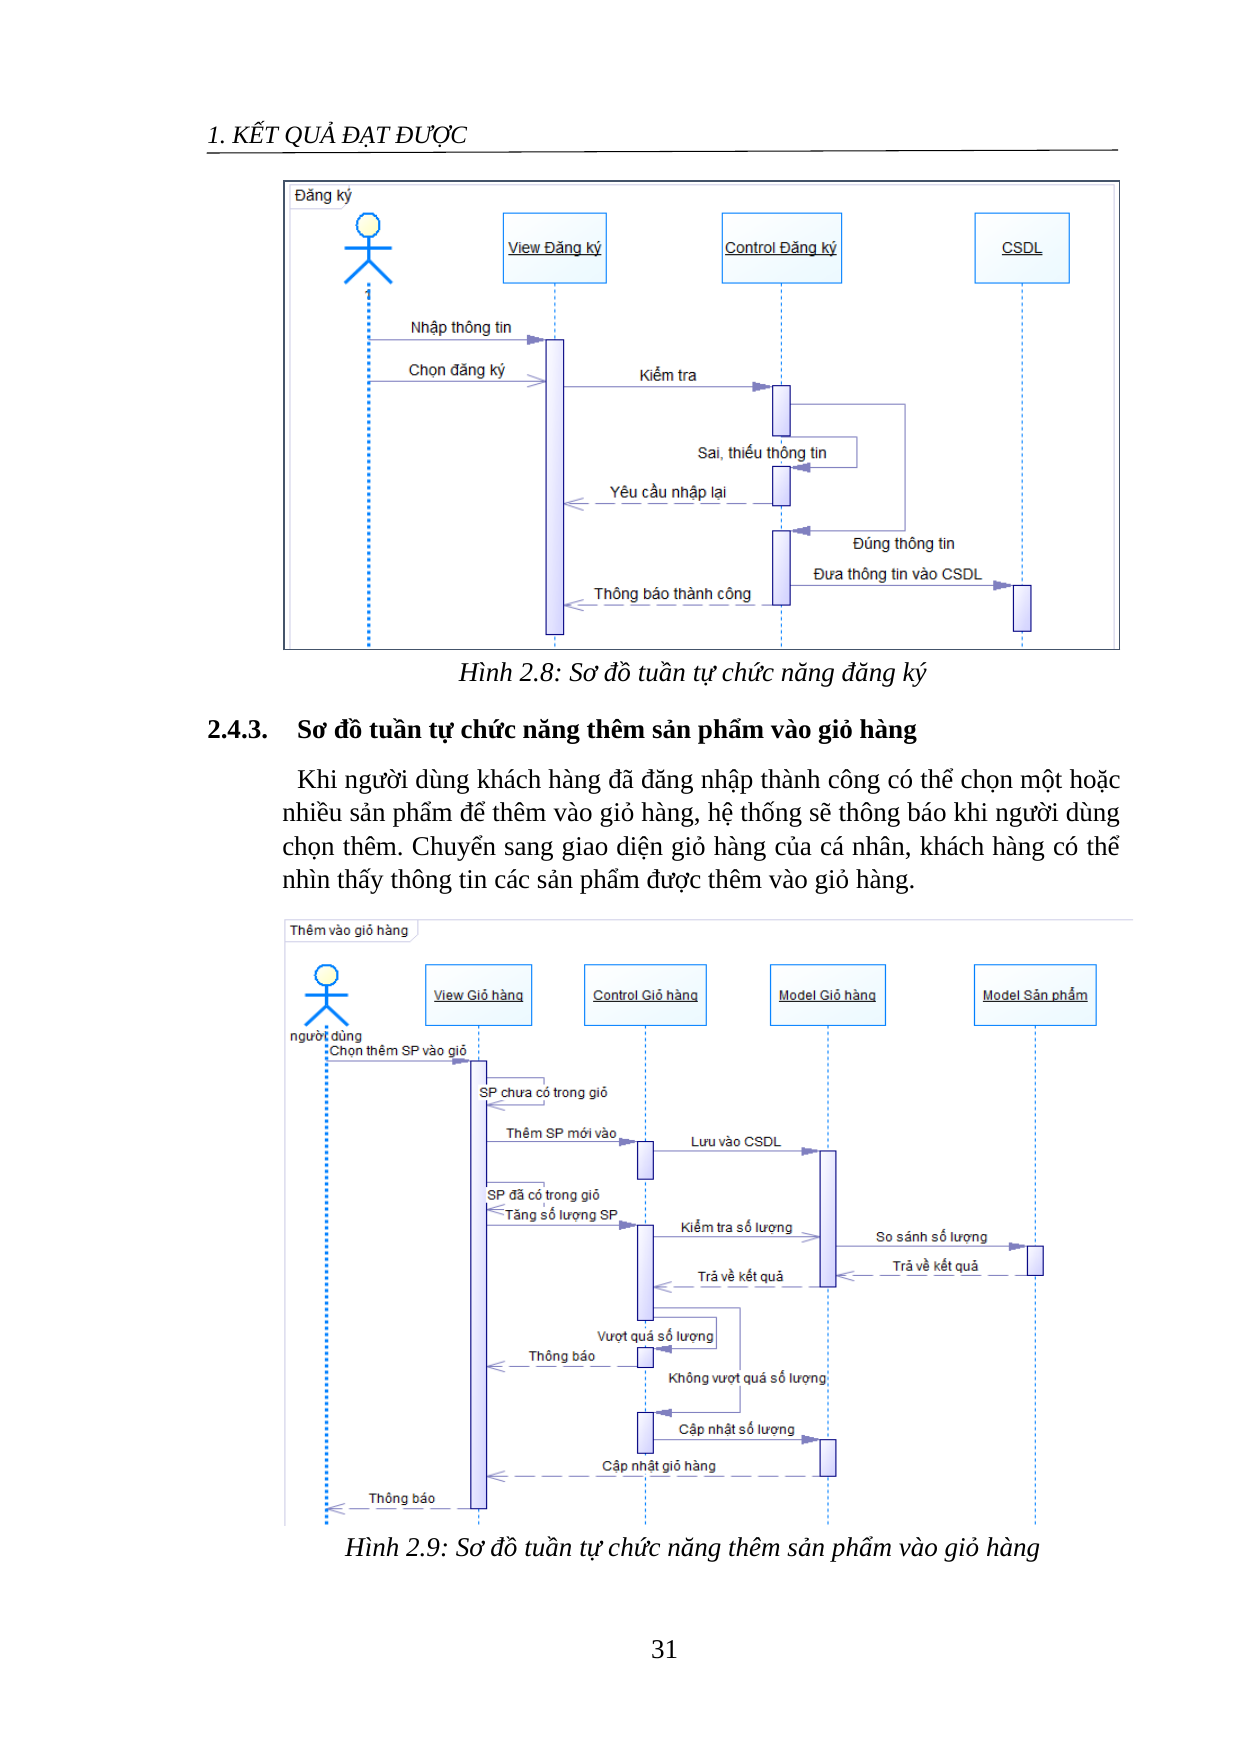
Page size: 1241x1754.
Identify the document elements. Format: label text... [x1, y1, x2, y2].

text Hình 2.9: Sơ đồ tuần tự chức năng thêm sản phẩm vào giỏ hàng [207, 1531, 1122, 1563]
picture [282, 913, 1134, 1526]
picture [285, 182, 1119, 649]
subtitle 2.4.3. Sơ đồ tuần tự chức năng thêm sản phẩm vào giỏ hàng [207, 713, 1122, 744]
text Khi người dùng khách hàng đã đăng nhập thành công có thể chọn một hoặc nhiều sản phẩm để thêm vào giỏ hàng, hệ thống sẽ thông báo khi người dùng chọn thêm. Chuyển sang giao diện giỏ hàng của cá nhân, khách hàng có thể nhìn thấy thông tin các sản phẩm được thêm vào giỏ hàng. [282, 763, 1122, 895]
text Hình 2.8: Sơ đồ tuần tự chức năng đăng ký [207, 657, 1122, 688]
